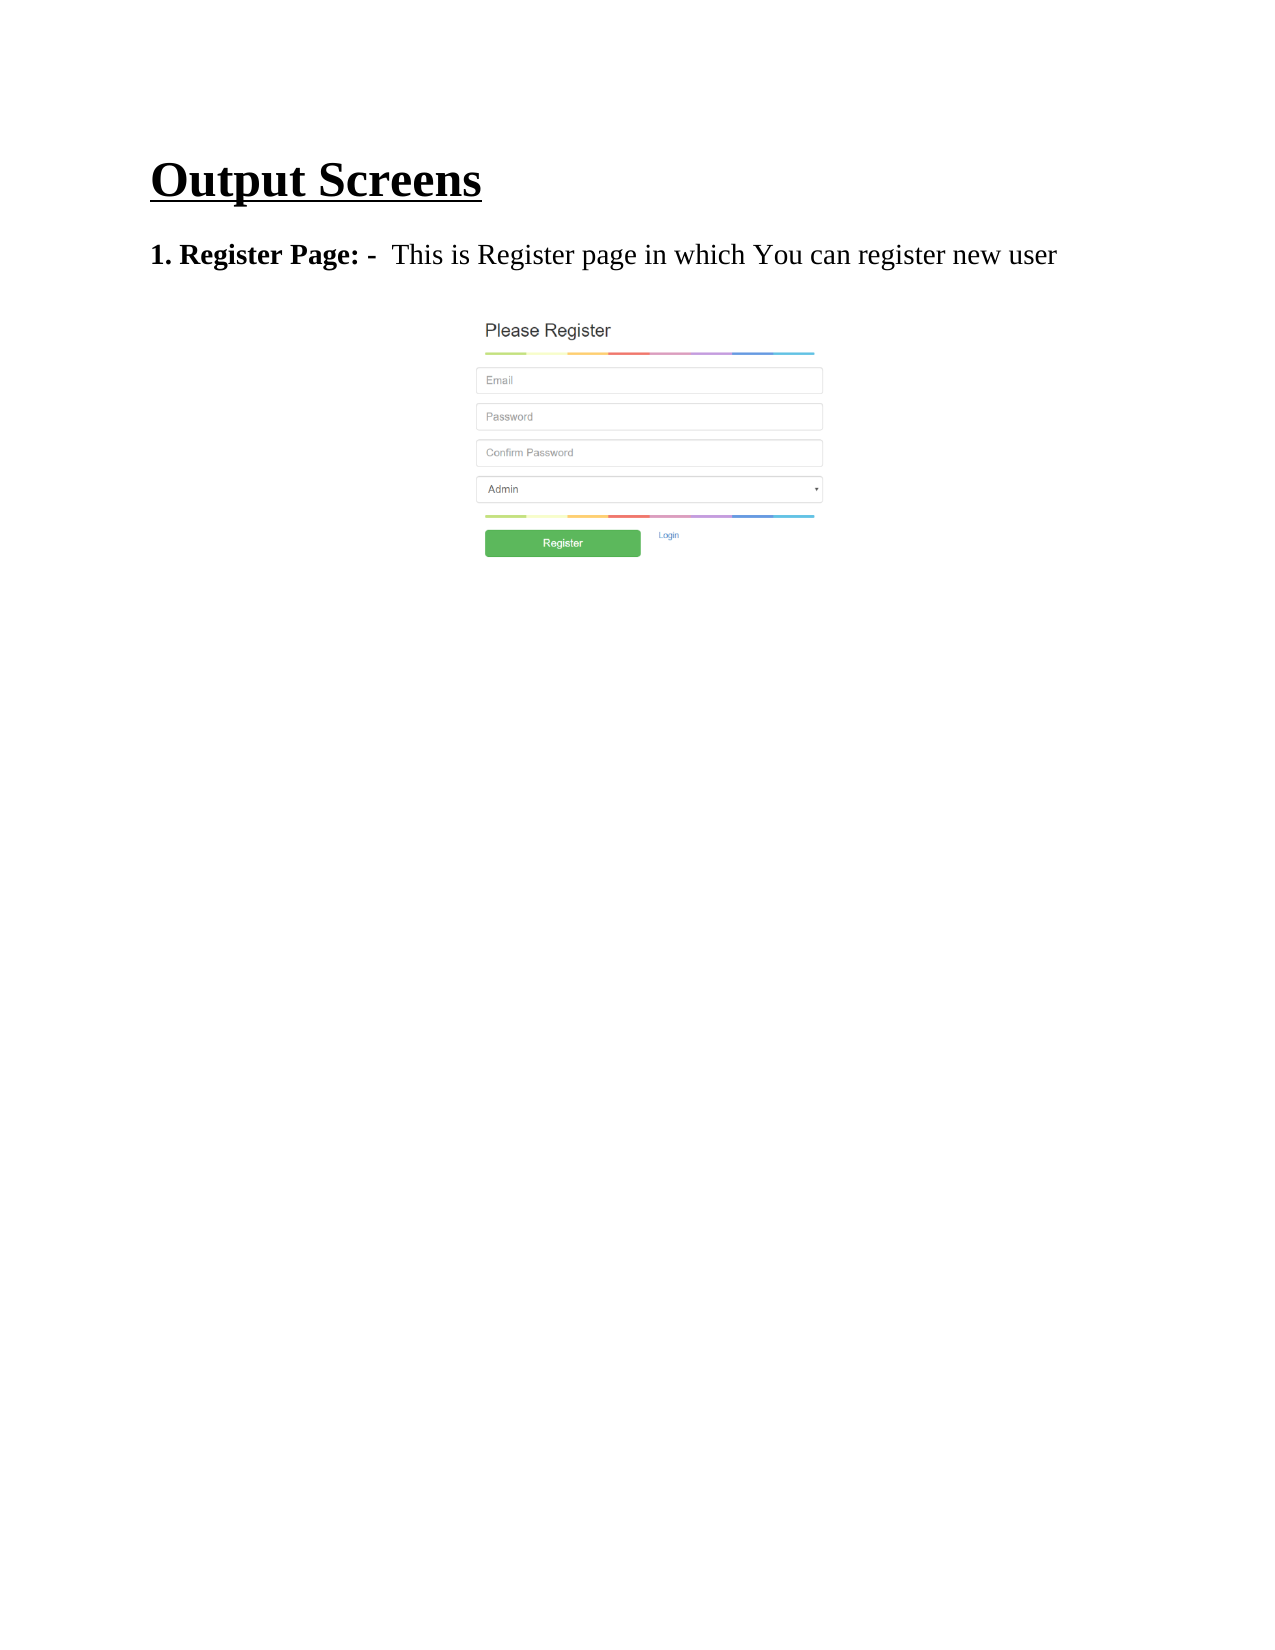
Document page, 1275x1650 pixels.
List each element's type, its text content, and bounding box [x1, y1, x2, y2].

picture [150, 296, 1125, 715]
text 1. Register Page: - This is Register page in which You can register new user [150, 237, 1125, 270]
text Output Screens [150, 150, 1125, 207]
